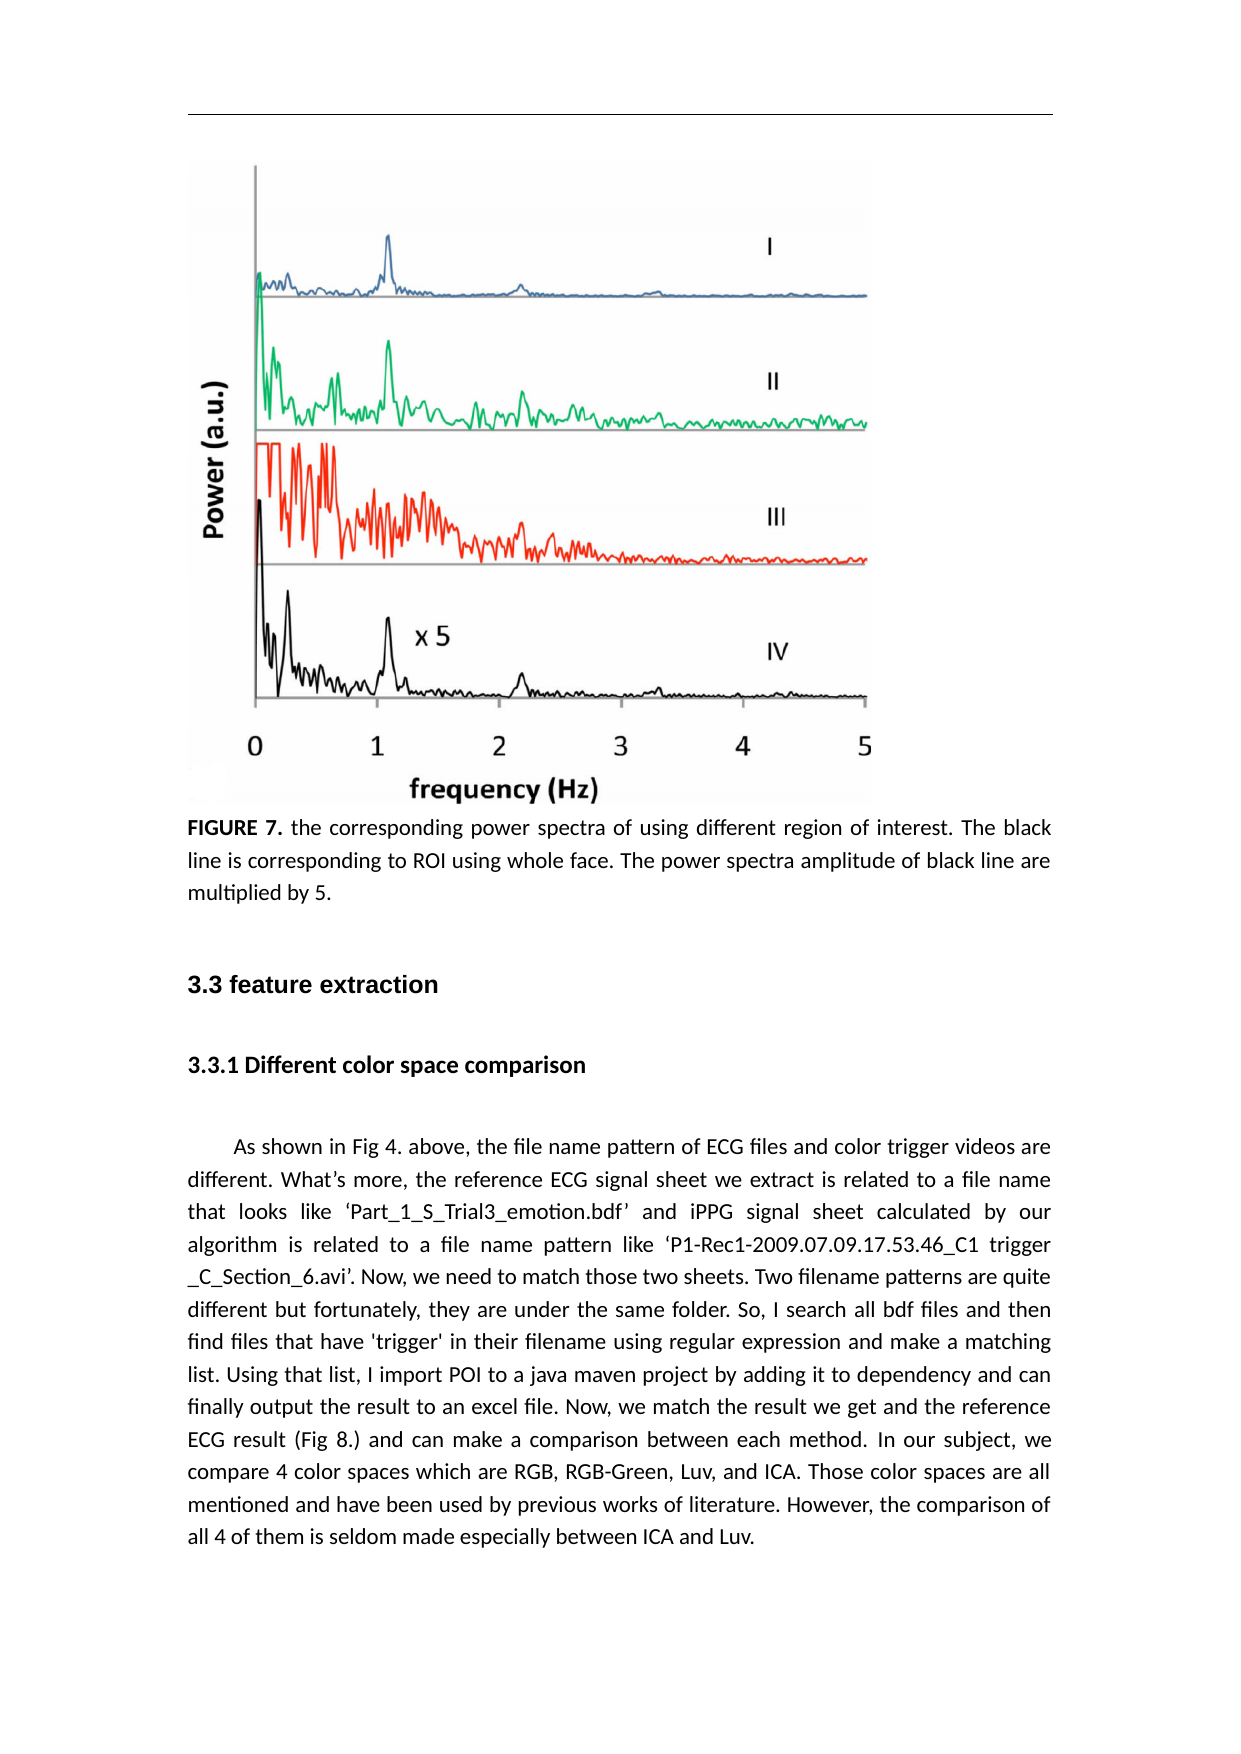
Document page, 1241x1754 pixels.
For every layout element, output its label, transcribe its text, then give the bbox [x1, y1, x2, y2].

subtitle 3.3.1 Different color space comparison [187, 1049, 1053, 1081]
text As shown in Fig 4. above, the file name pattern of ECG files and color trigger videos are different. What’s more, the reference ECG signal sheet we extract is related to a file name that looks like ‘Part_1_S_Trial3_emotion.bdf’ and iPPG signal sheet calculated by our algorithm is related to a file name pattern like ‘P1-Rec1-2009.07.09.17.53.46_C1 trigger _C_Section_6.avi’. Now, we need to match those two sheets. Two filename patterns are quite different but fortunately, they are under the same folder. So, I search all bdf files and then find files that have 'trigger' in their filename using regular expression and make a matching list. Using that list, I import POI to a java maven project by adding it to dependency and can finally output the result to an excel file. Now, we match the result we get and the reference ECG result (Fig 8.) and can make a comparison between each method. In our subject, we compare 4 color spaces which are RGB, RGB-Green, Luv, and ICA. Those color spaces are all mentioned and have been used by previous works of literature. However, the comparison of all 4 of them is seldom made especially between ICA and Luv. [187, 1130, 1053, 1553]
picture [187, 161, 872, 805]
text FIGURE 7. the corresponding power spectra of using different region of interest. The black line is corresponding to ROI using whole face. The power spectra amplitude of black line are multiplied by 5. [187, 811, 1053, 909]
subtitle 3.3 feature extraction [187, 968, 1053, 1001]
